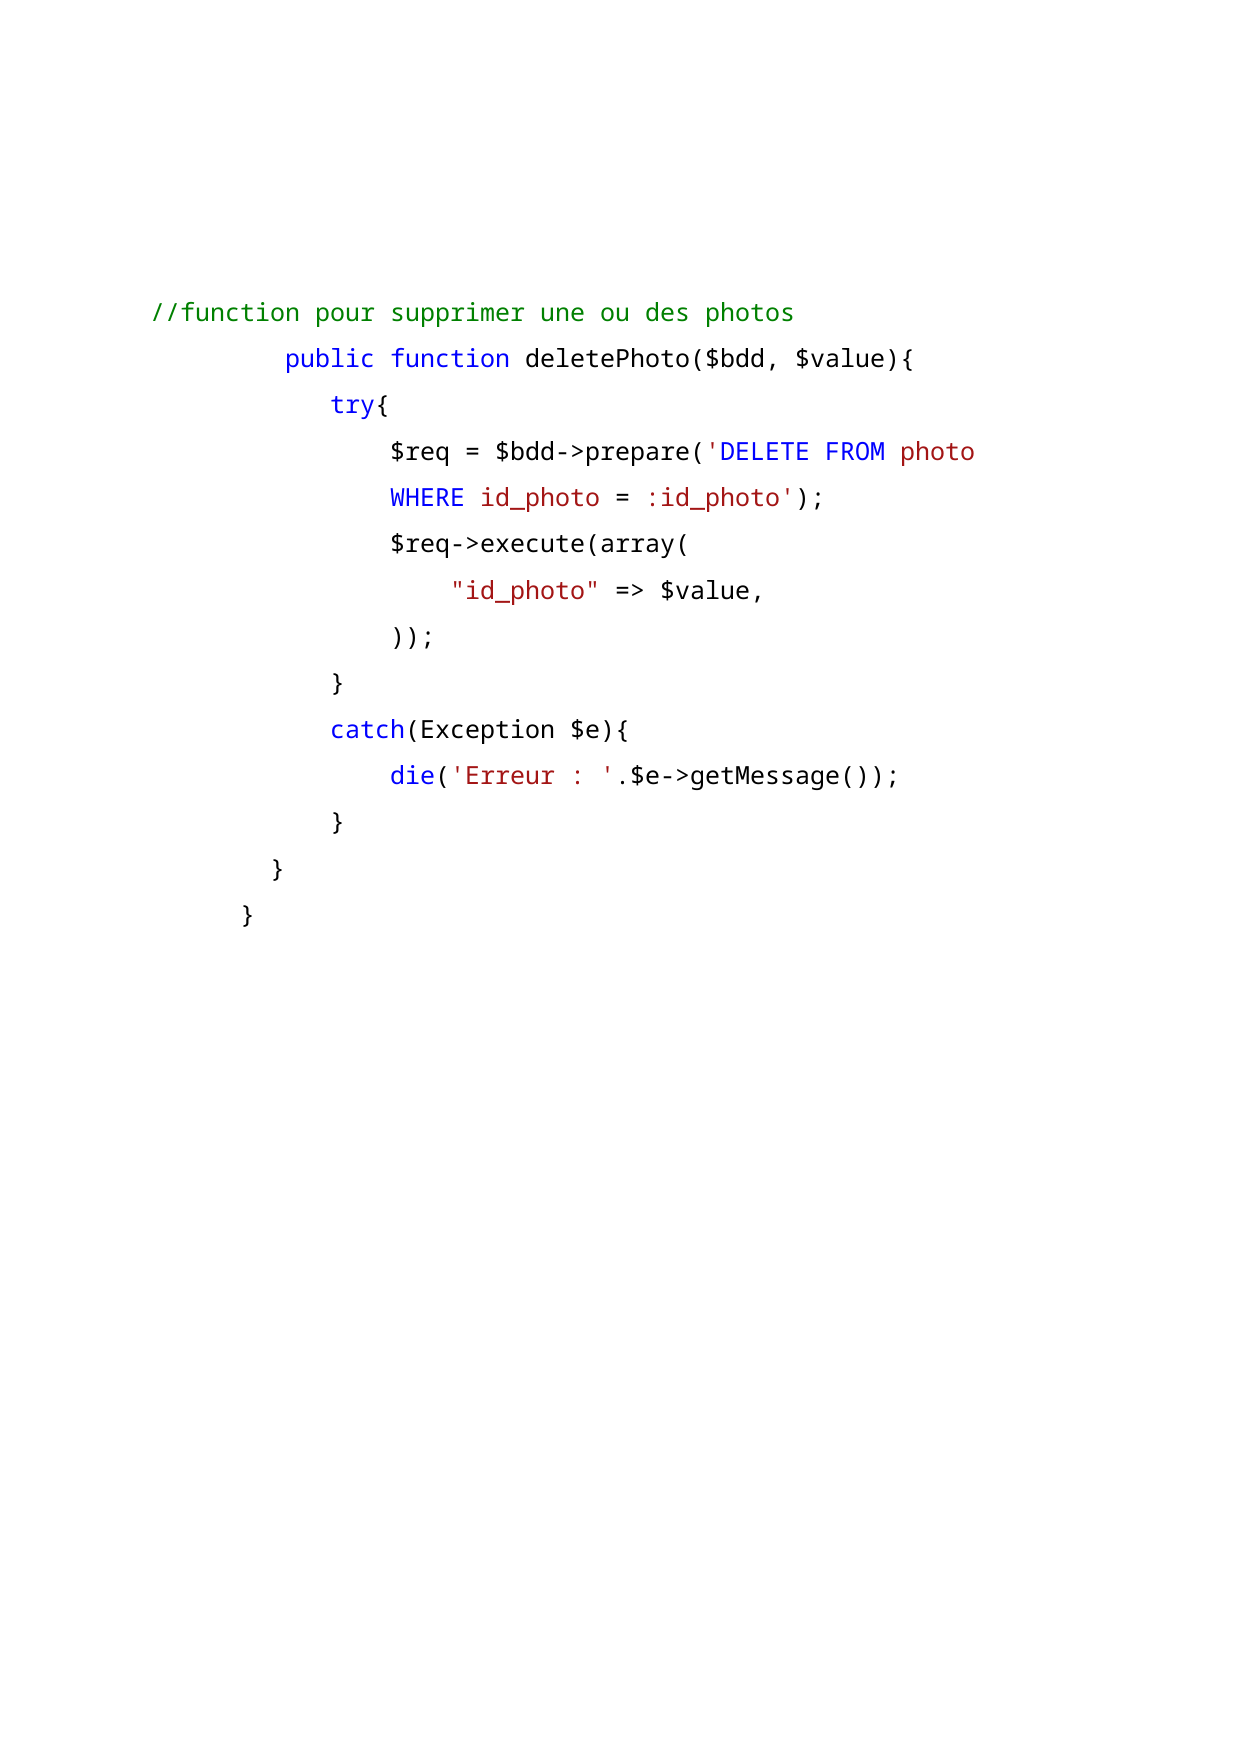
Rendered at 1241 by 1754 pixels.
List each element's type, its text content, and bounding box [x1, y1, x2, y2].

text "id_photo" => $value, [150, 575, 1090, 605]
text } [150, 900, 1090, 929]
text } [150, 807, 1090, 837]
text WHERE id_photo = :id_photo'); [150, 483, 1090, 512]
text } [150, 853, 1090, 883]
text try{ [150, 390, 1090, 419]
text public function deletePhoto($bdd, $value){ [150, 343, 1090, 373]
text die('Erreur : '.$e->getMessage()); [150, 761, 1090, 790]
text $req->execute(array( [150, 529, 1090, 559]
text //function pour supprimer une ou des photos [150, 297, 1090, 327]
text $req = $bdd->prepare('DELETE FROM photo [150, 436, 1090, 466]
text )); [150, 622, 1090, 651]
text } [150, 668, 1090, 698]
text catch(Exception $e){ [150, 714, 1090, 744]
